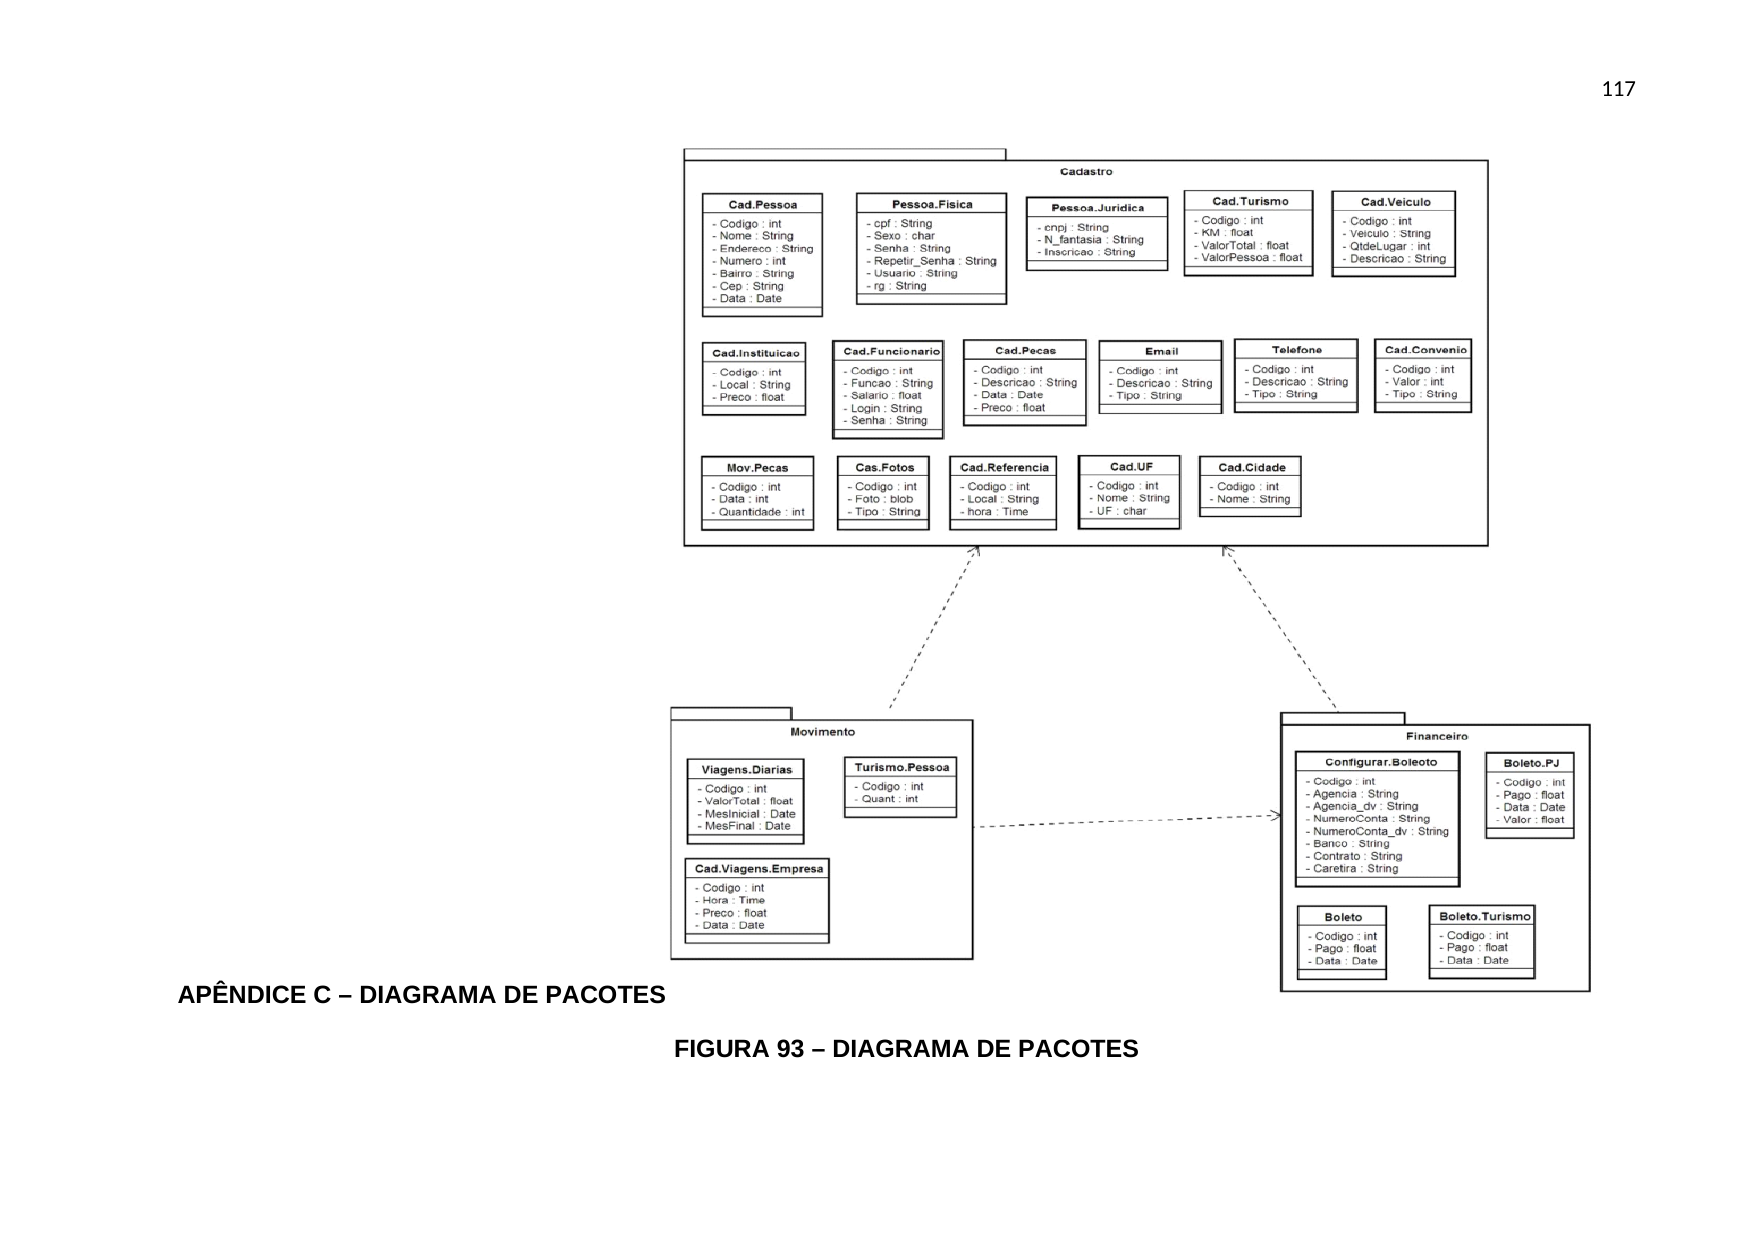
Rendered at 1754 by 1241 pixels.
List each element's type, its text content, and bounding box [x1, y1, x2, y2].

text FIGURA 93 – DIAGRAMA DE PACOTES [177, 1034, 1636, 1062]
picture [666, 130, 1612, 1004]
